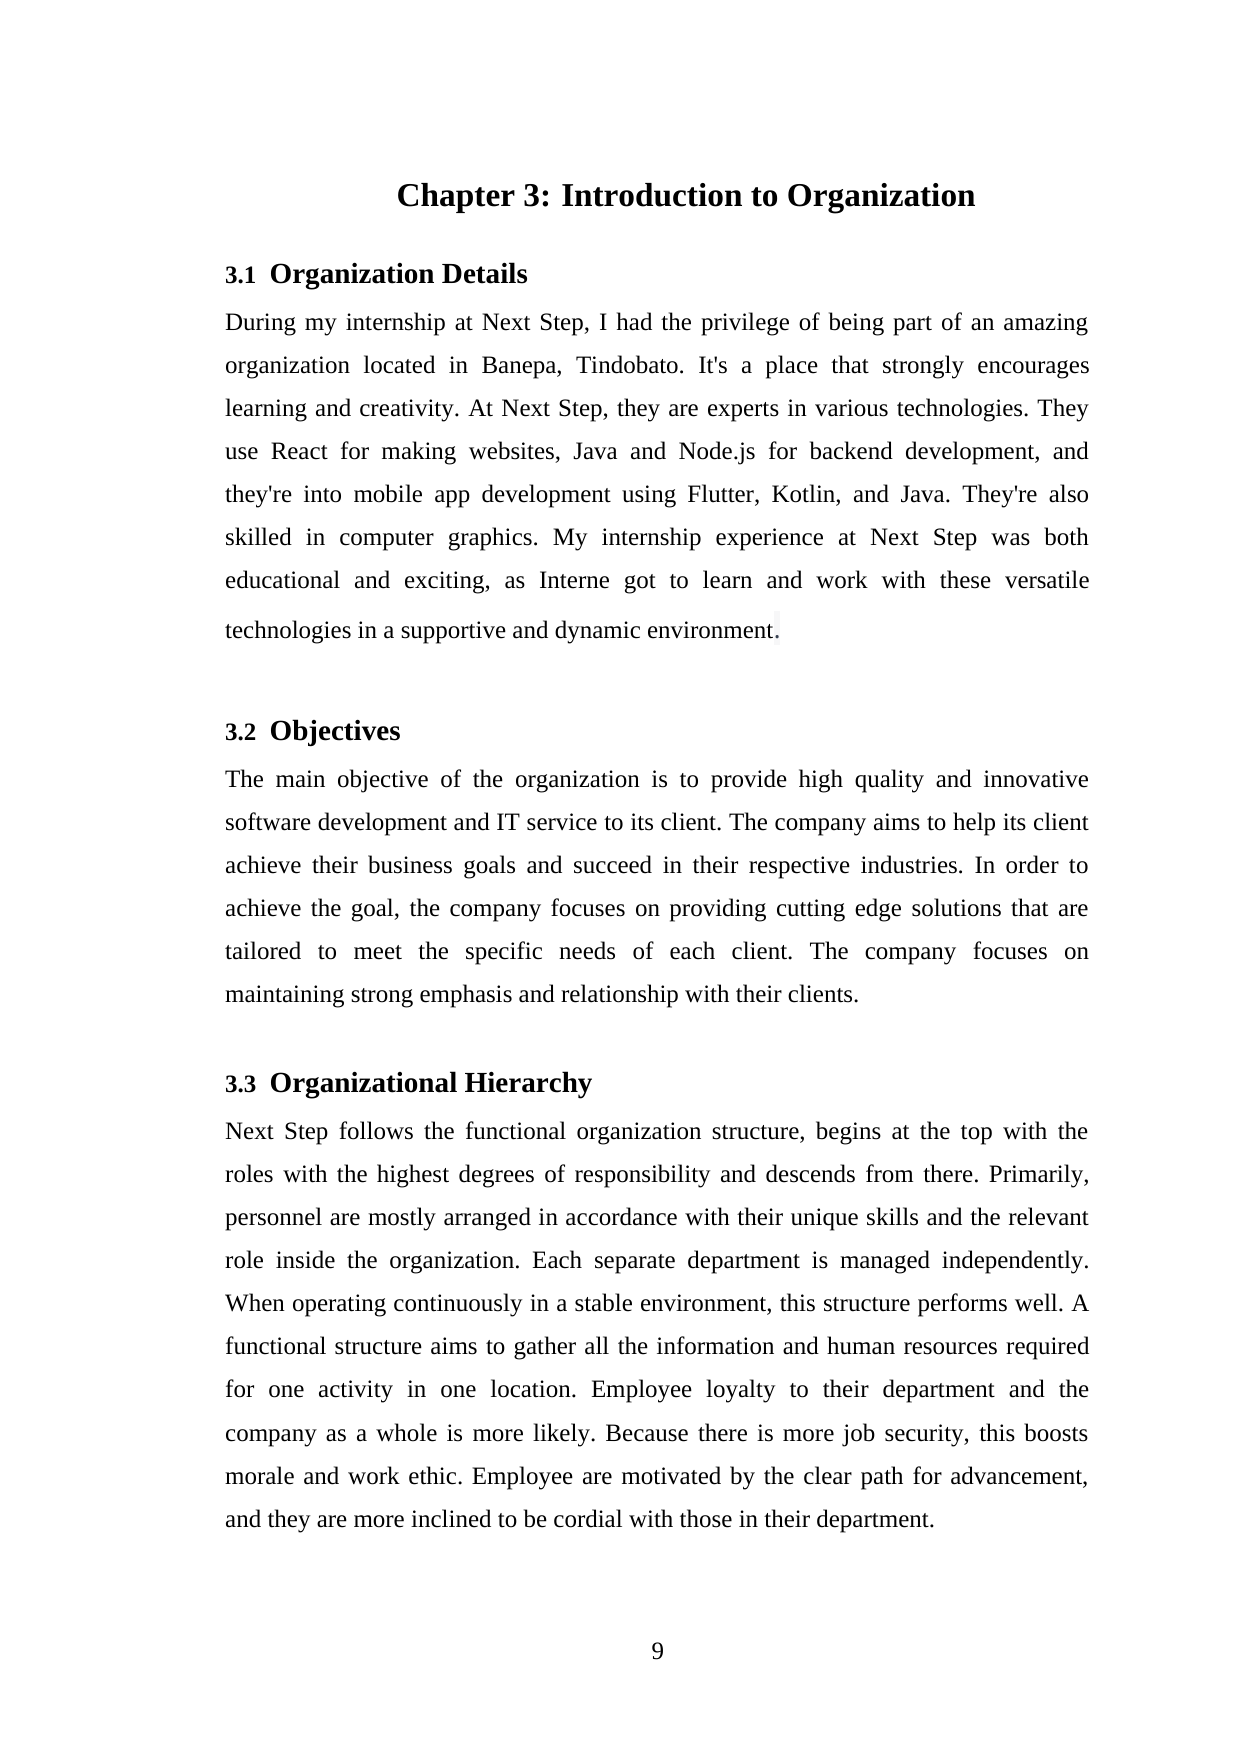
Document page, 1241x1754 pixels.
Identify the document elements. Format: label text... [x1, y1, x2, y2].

subtitle Organizational Hierarchy [225, 1066, 1090, 1099]
text During my internship at Next Step, I had the privilege of being part of an amazing organization located in Banepa, Tindobato. It's a place that strongly encourages learning and creativity. At Next Step, they are experts in various technologies. They use React for making websites, Java and Node.js for backend development, and they're into mobile app development using Flutter, Kotlin, and Java. They're also skilled in computer graphics. My internship experience at Next Step was both educational and exciting, as Interne got to learn and work with these versatile technologies in a supportive and dynamic environment. [225, 307, 1090, 645]
subtitle Objectives [225, 713, 1090, 747]
subtitle Organization Details [225, 256, 1090, 290]
text The main objective of the organization is to provide high quality and innovative software development and IT service to its client. The company aims to help its client achieve their business goals and succeed in their respective industries. In order to achieve the goal, the company focuses on providing cutting edge solutions that are tailored to meet the specific needs of each client. The company focuses on maintaining strong emphasis and relationship with their clients. [225, 764, 1090, 1008]
text Next Step follows the functional organization structure, begins at the top with the roles with the highest degrees of responsibility and descends from there. Primarily, personnel are mostly arranged in accordance with their unique skills and the relevant role inside the organization. Each separate department is managed independently. When operating continuously in a stable environment, this structure performs well. A functional structure aims to gather all the information and human resources required for one activity in one location. Employee loyalty to their department and the company as a whole is more likely. Because there is more job security, this boosts morale and work ethic. Employee are motivated by the clear path for advancement, and they are more inclined to be cordial with those in their department. [225, 1116, 1090, 1533]
subtitle Introduction to Organization [282, 175, 1090, 213]
